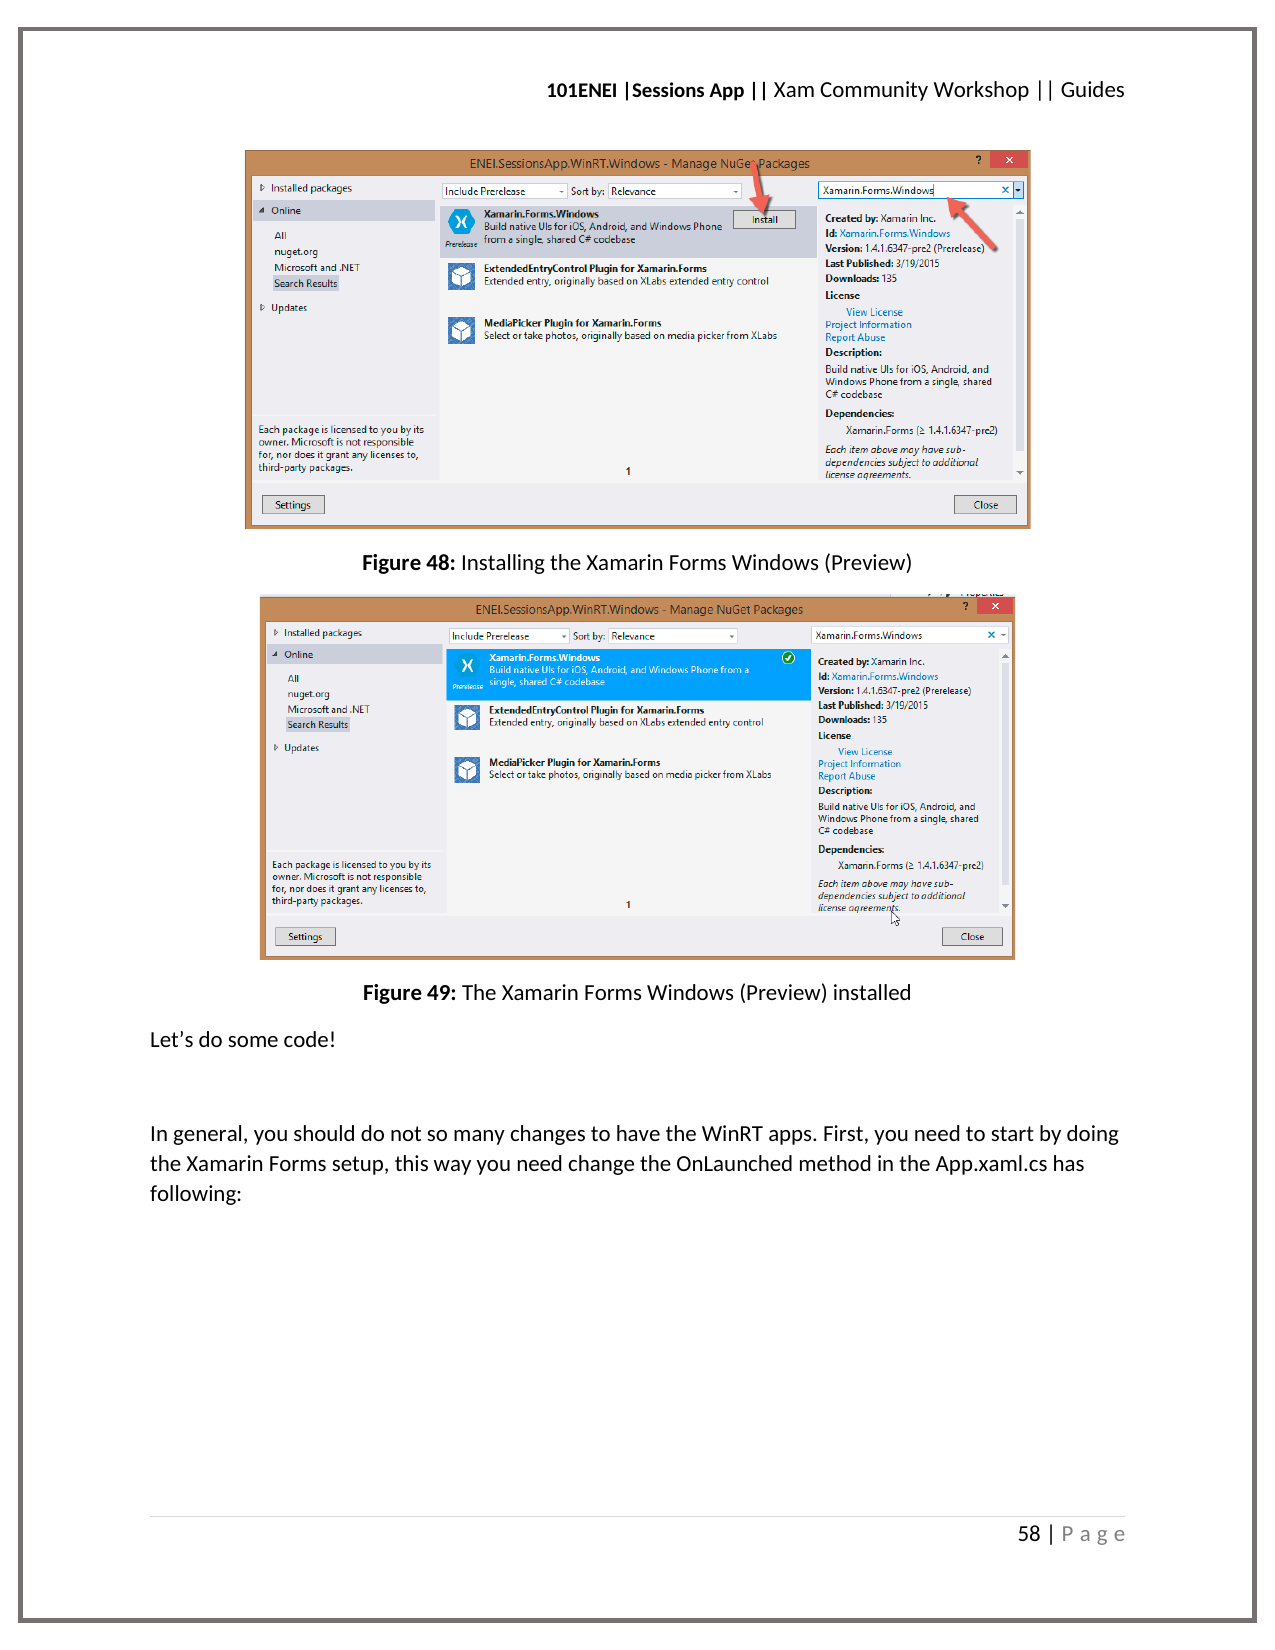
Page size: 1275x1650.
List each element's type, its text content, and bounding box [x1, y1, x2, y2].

text In general, you should do not so many changes to have the WinRT apps. First, you need to start by doing the Xamarin Forms setup, this way you need change the OnLaunched method in the App.xaml.cs has following: [150, 1119, 1125, 1208]
text Let’s do some code! [150, 1025, 1125, 1053]
picture [259, 594, 1016, 960]
picture [244, 150, 1031, 529]
text Figure 49: The Xamarin Forms Windows (Preview) installed [150, 978, 1125, 1007]
text Figure 48: Installing the Xamarin Forms Windows (Preview) [150, 548, 1125, 576]
